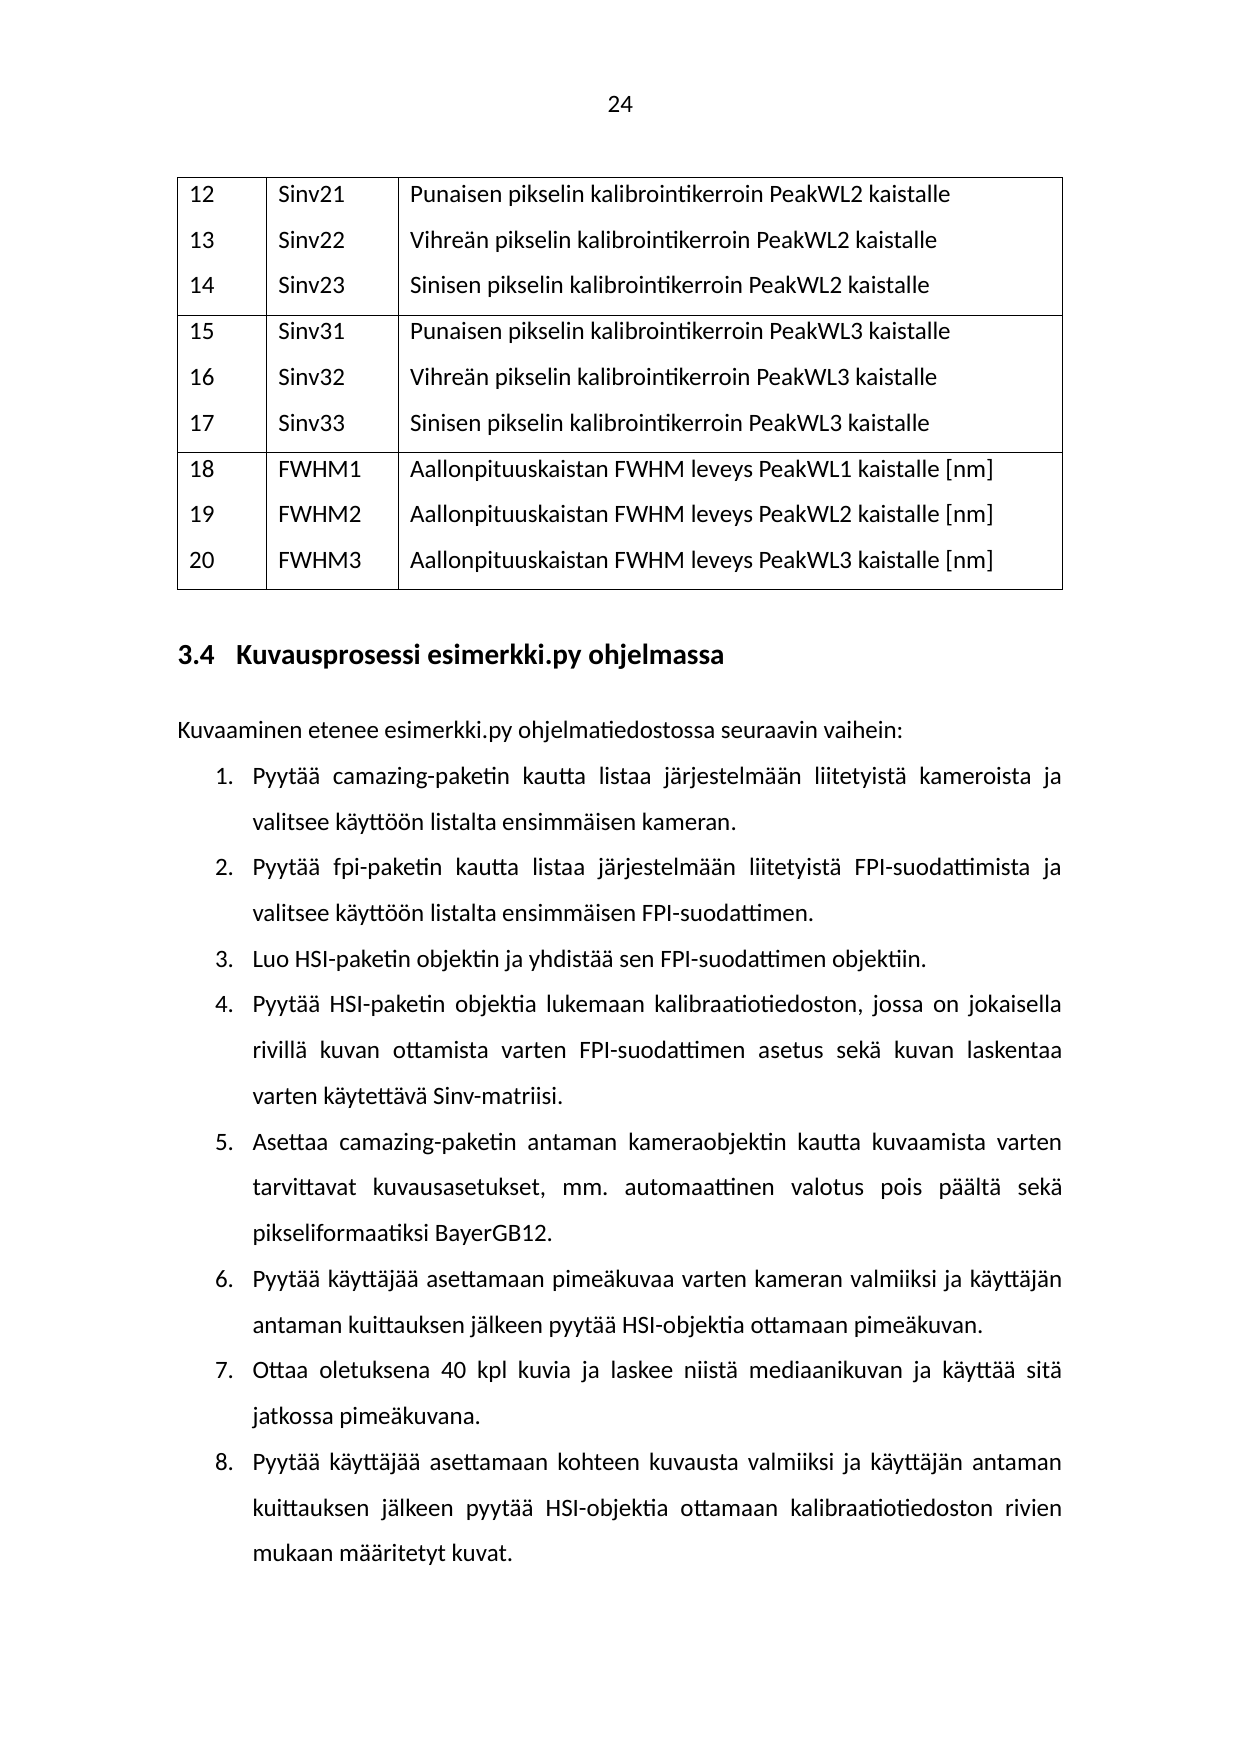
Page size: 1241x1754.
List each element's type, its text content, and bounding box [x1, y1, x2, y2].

list Luo HSI-paketin objektin ja yhdistää sen FPI-suodattimen objektiin. [215, 943, 1063, 973]
list Asettaa camazing-paketin antaman kameraobjektin kautta kuvaamista varten tarvittavat kuvausasetukset, mm. automaattinen valotus pois päältä sekä pikseliformaatiksi BayerGB12. [215, 1126, 1063, 1248]
list Pyytää HSI-paketin objektia lukemaan kalibraatiotiedoston, jossa on jokaisella rivillä kuvan ottamista varten FPI-suodattimen asetus sekä kuvan laskentaa varten käytettävä Sinv-matriisi. [215, 989, 1063, 1111]
list Pyytää käyttäjää asettamaan kohteen kuvausta valmiiksi ja käyttäjän antaman kuittauksen jälkeen pyytää HSI-objektia ottamaan kalibraatiotiedoston rivien mukaan määritetyt kuvat. [215, 1446, 1063, 1568]
table_cell 12 13 14 [178, 178, 266, 314]
text Kuvaaminen etenee esimerkki.py ohjelmatiedostossa seuraavin vaihein: [177, 714, 1063, 745]
table_cell Sinv21 Sinv22 Sinv23 [267, 178, 398, 314]
table_cell FWHM1 FWHM2 FWHM3 [267, 453, 398, 589]
table_cell Punaisen pikselin kalibrointikerroin PeakWL3 kaistalle Vihreän pikselin kalibrointikerroin PeakWL3 kaistalle Sinisen pikselin kalibrointikerroin PeakWL3 kaistalle [399, 316, 1062, 452]
table_cell 18 19 20 [178, 453, 266, 589]
table_cell Sinv31 Sinv32 Sinv33 [267, 316, 398, 452]
table_cell 15 16 17 [178, 316, 266, 452]
list Ottaa oletuksena 40 kpl kuvia ja laskee niistä mediaanikuvan ja käyttää sitä jatkossa pimeäkuvana. [215, 1354, 1063, 1431]
list Pyytää camazing-paketin kautta listaa järjestelmään liitetyistä kameroista ja valitsee käyttöön listalta ensimmäisen kameran. [215, 760, 1063, 836]
table_cell Aallonpituuskaistan FWHM leveys PeakWL1 kaistalle [nm] Aallonpituuskaistan FWHM leveys PeakWL2 kaistalle [nm] Aallonpituuskaistan FWHM leveys PeakWL3 kaistalle [nm] [399, 453, 1062, 589]
subtitle Kuvausprosessi esimerkki.py ohjelmassa [177, 636, 1063, 671]
table_cell Punaisen pikselin kalibrointikerroin PeakWL2 kaistalle Vihreän pikselin kalibrointikerroin PeakWL2 kaistalle Sinisen pikselin kalibrointikerroin PeakWL2 kaistalle [399, 178, 1062, 314]
list Pyytää fpi-paketin kautta listaa järjestelmään liitetyistä FPI-suodattimista ja valitsee käyttöön listalta ensimmäisen FPI-suodattimen. [215, 851, 1063, 928]
list Pyytää käyttäjää asettamaan pimeäkuvaa varten kameran valmiiksi ja käyttäjän antaman kuittauksen jälkeen pyytää HSI-objektia ottamaan pimeäkuvan. [215, 1263, 1063, 1339]
